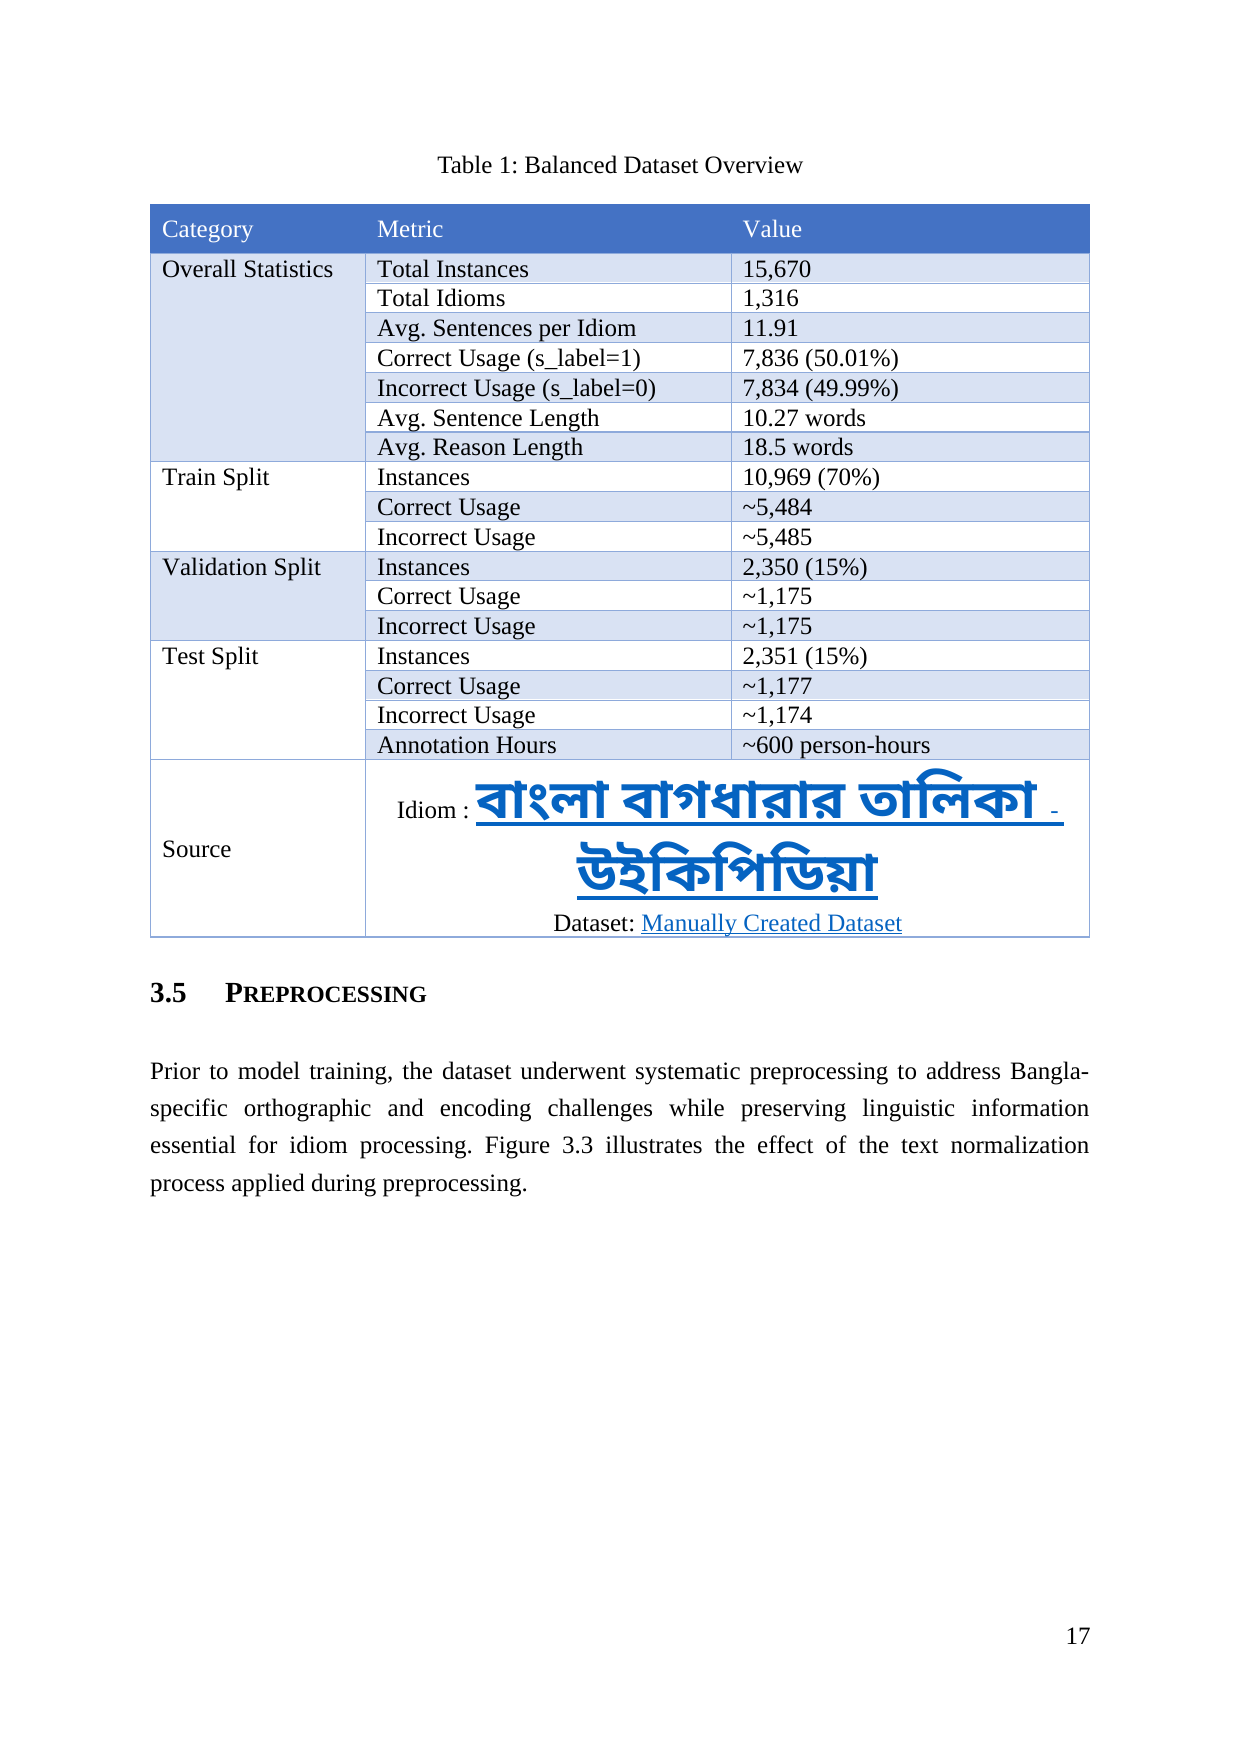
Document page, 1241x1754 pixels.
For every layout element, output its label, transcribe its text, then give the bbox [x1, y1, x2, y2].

table_header Value [732, 205, 1089, 253]
table_cell Instances [366, 462, 731, 491]
table_cell Test Split [151, 641, 365, 759]
table_cell ~1,177 [732, 671, 1089, 699]
table_cell Total Idioms [366, 284, 731, 312]
table_cell 10,969 (70%) [732, 462, 1089, 491]
table_cell Overall Statistics [151, 254, 365, 461]
table_cell 7,834 (49.99%) [732, 373, 1089, 402]
table_cell ~5,485 [732, 522, 1089, 551]
table_cell Annotation Hours [366, 730, 731, 759]
table_cell Avg. Sentence Length [366, 403, 731, 431]
table_cell Correct Usage [366, 581, 731, 610]
table_cell ~5,484 [732, 492, 1089, 521]
table_cell 7,836 (50.01%) [732, 343, 1089, 372]
table_cell 2,350 (15%) [732, 552, 1089, 580]
table_cell Train Split [151, 462, 365, 551]
table_header Metric [366, 205, 731, 253]
table_cell Idiom : বাংলা বাগধারার তালিকা - উইকিপিডিয়া Dataset: Manually Created Dataset [366, 760, 1089, 936]
table_cell 11.91 [732, 313, 1089, 342]
subtitle 3.5 Preprocessing [150, 975, 1090, 1008]
table_cell 1,316 [732, 284, 1089, 312]
table_cell ~1,175 [732, 611, 1089, 640]
table_cell ~1,174 [732, 701, 1089, 729]
table_cell Avg. Sentences per Idiom [366, 313, 731, 342]
table_cell 18.5 words [732, 433, 1089, 461]
table_cell Correct Usage (s_label=1) [366, 343, 731, 372]
text Prior to model training, the dataset underwent systematic preprocessing to address Bangla-specific orthographic and encoding challenges while preserving linguistic information essential for idiom processing. Figure 3.3 illustrates the effect of the text normalization process applied during preprocessing. [150, 1056, 1090, 1197]
table_cell Incorrect Usage [366, 611, 731, 640]
table_cell Incorrect Usage [366, 701, 731, 729]
table_cell Validation Split [151, 552, 365, 640]
table_cell ~600 person-hours [732, 730, 1089, 759]
table_cell 15,670 [732, 254, 1089, 282]
table_cell 10.27 words [732, 403, 1089, 431]
table_header Category [151, 205, 365, 253]
table_cell Total Instances [366, 254, 731, 282]
text Table 1: Balanced Dataset Overview [150, 150, 1090, 179]
table_cell Incorrect Usage [366, 522, 731, 551]
table_cell Instances [366, 641, 731, 670]
table_cell Source [151, 760, 365, 936]
table_cell Avg. Reason Length [366, 433, 731, 461]
table_cell ~1,175 [732, 581, 1089, 610]
table_cell Incorrect Usage (s_label=0) [366, 373, 731, 402]
table_cell Correct Usage [366, 671, 731, 699]
table_cell Instances [366, 552, 731, 580]
table_cell Correct Usage [366, 492, 731, 521]
table_cell 2,351 (15%) [732, 641, 1089, 670]
